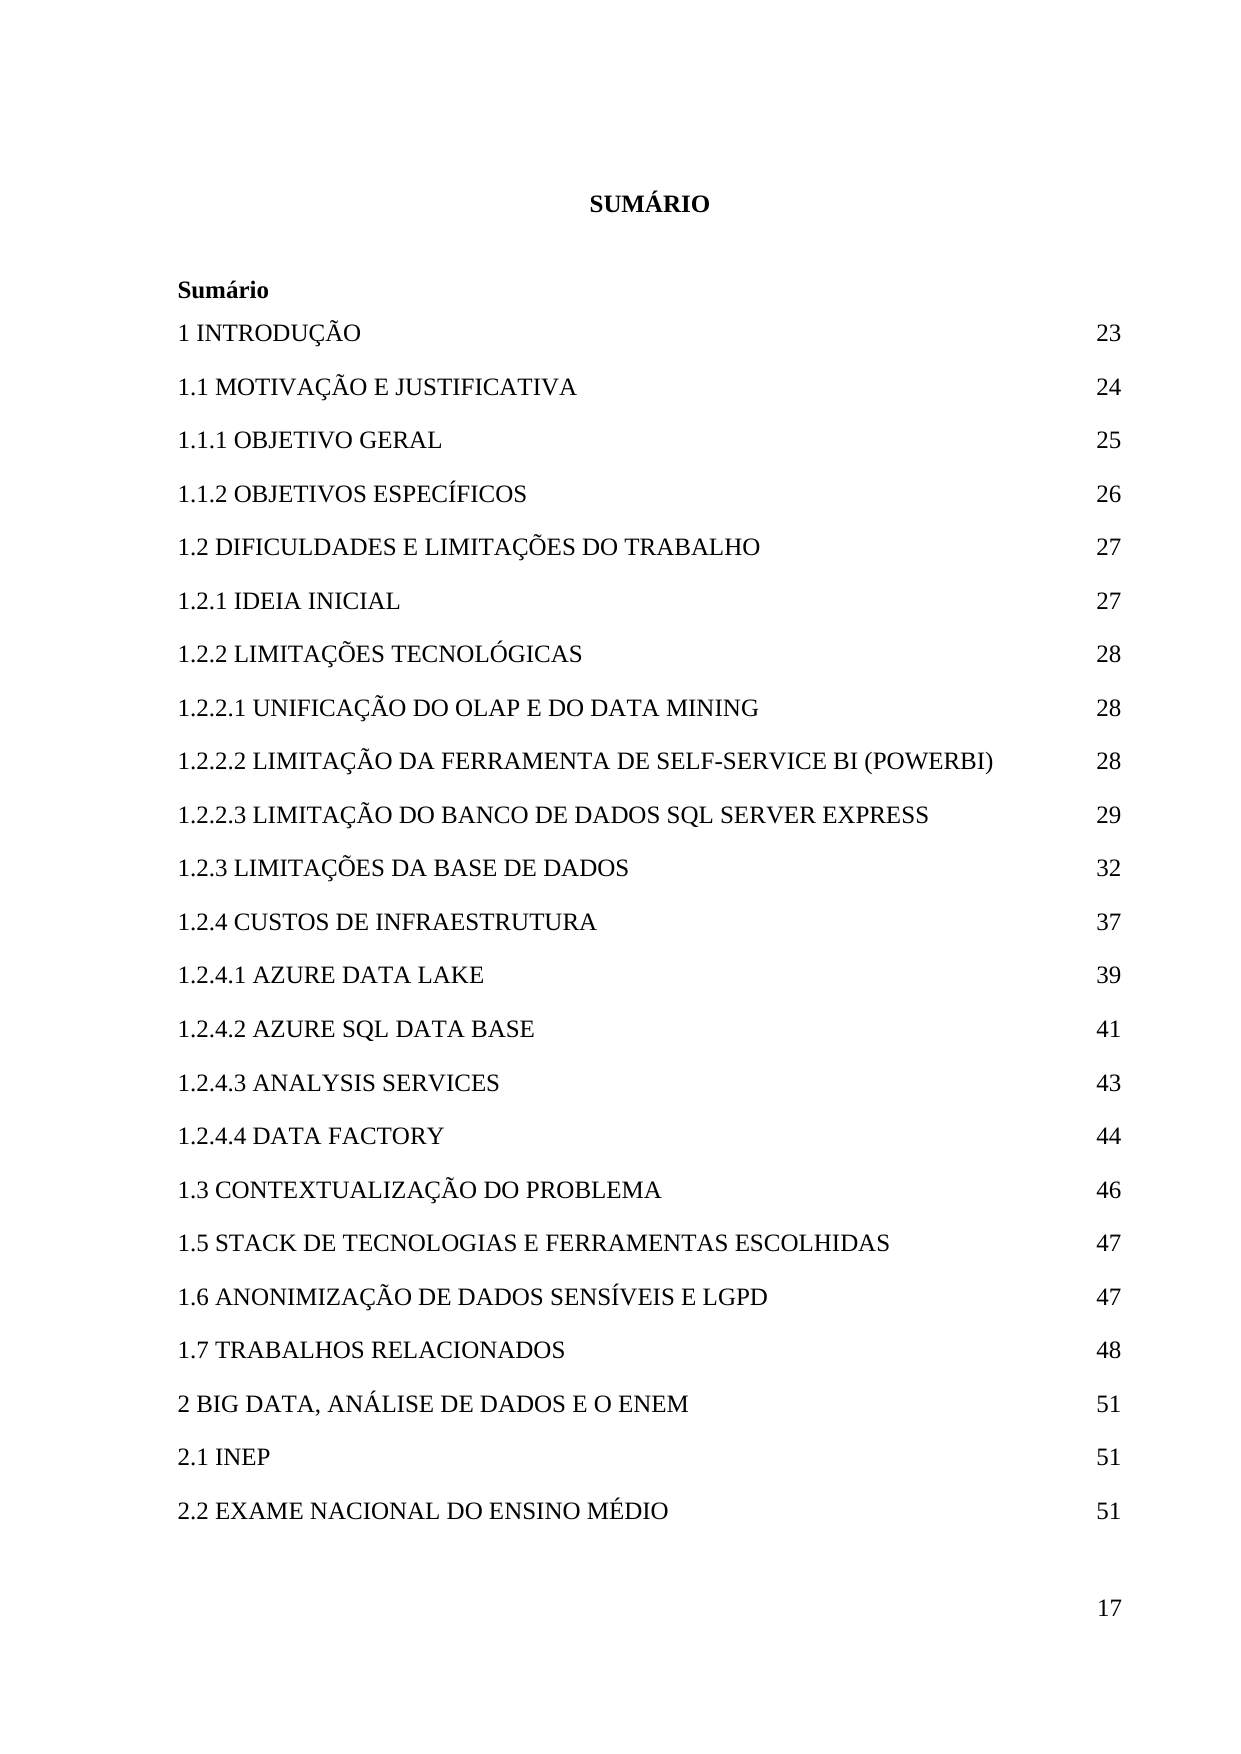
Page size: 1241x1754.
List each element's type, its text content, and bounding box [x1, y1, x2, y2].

text SUMÁRIO [177, 189, 1122, 217]
text Sumário [177, 275, 1122, 304]
